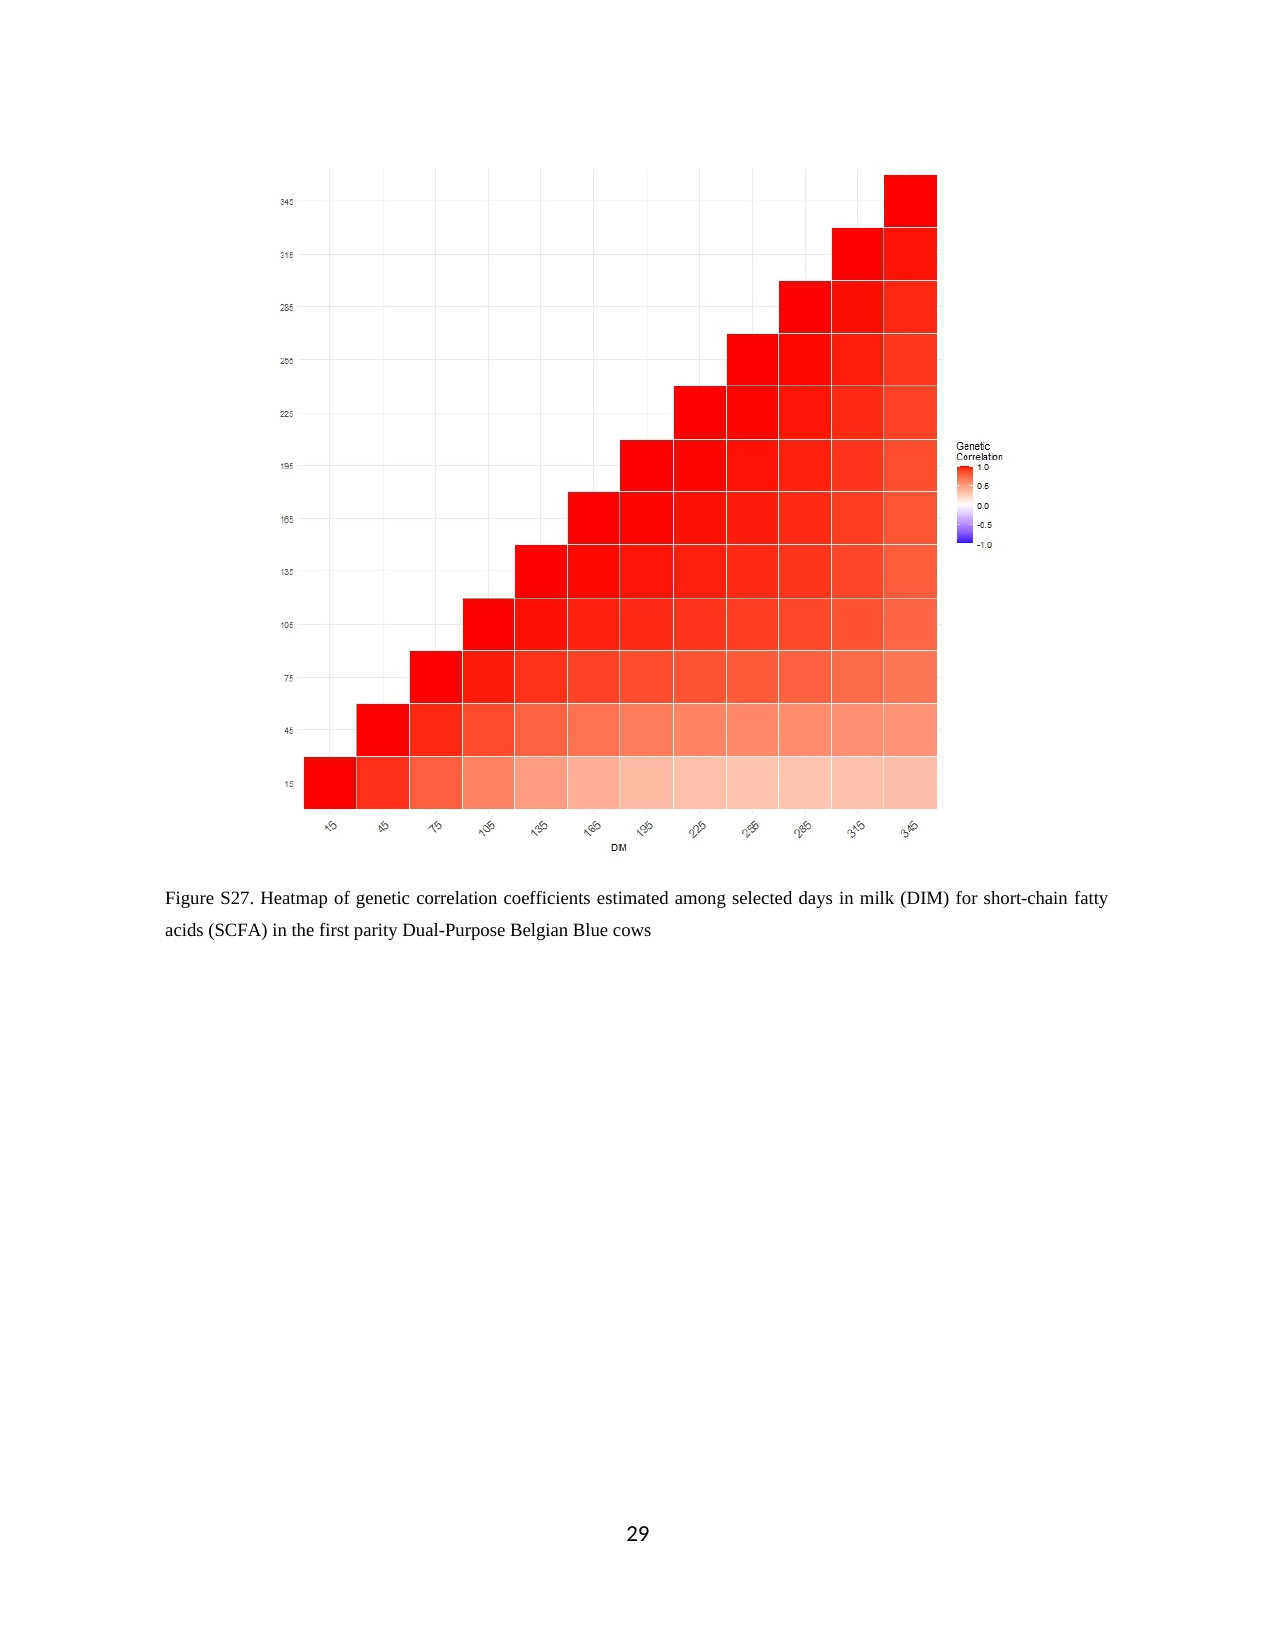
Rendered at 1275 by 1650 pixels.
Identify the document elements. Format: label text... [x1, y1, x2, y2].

picture [165, 165, 1111, 857]
text Figure S27. Heatmap of genetic correlation coefficients estimated among selected days in milk (DIM) for short-chain fatty acids (SCFA) in the first parity Dual-Purpose Belgian Blue cows [165, 887, 1110, 941]
